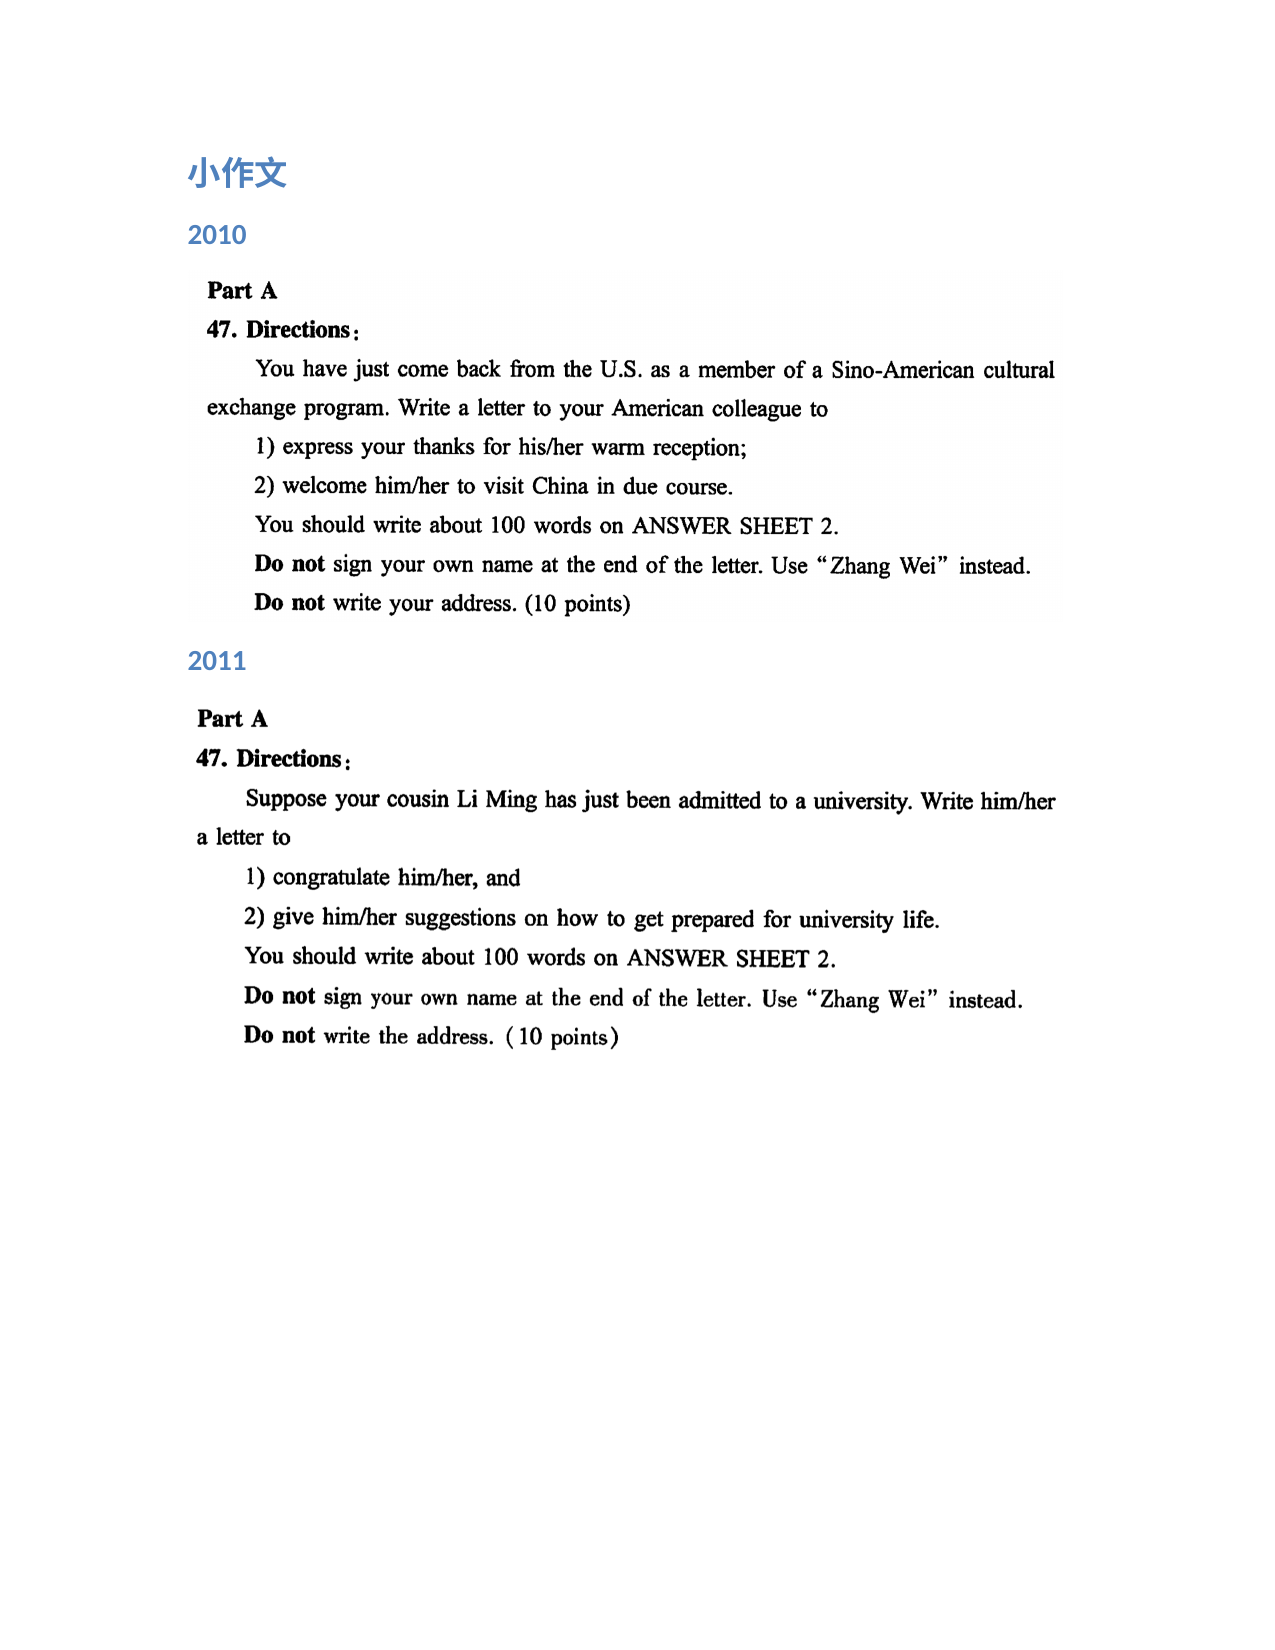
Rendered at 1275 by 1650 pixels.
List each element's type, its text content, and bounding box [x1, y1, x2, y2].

subtitle 小作文 [187, 150, 1087, 195]
subtitle 2010 [187, 216, 1087, 252]
picture [187, 696, 1063, 1057]
picture [187, 270, 1063, 622]
subtitle 2011 [187, 642, 1087, 678]
